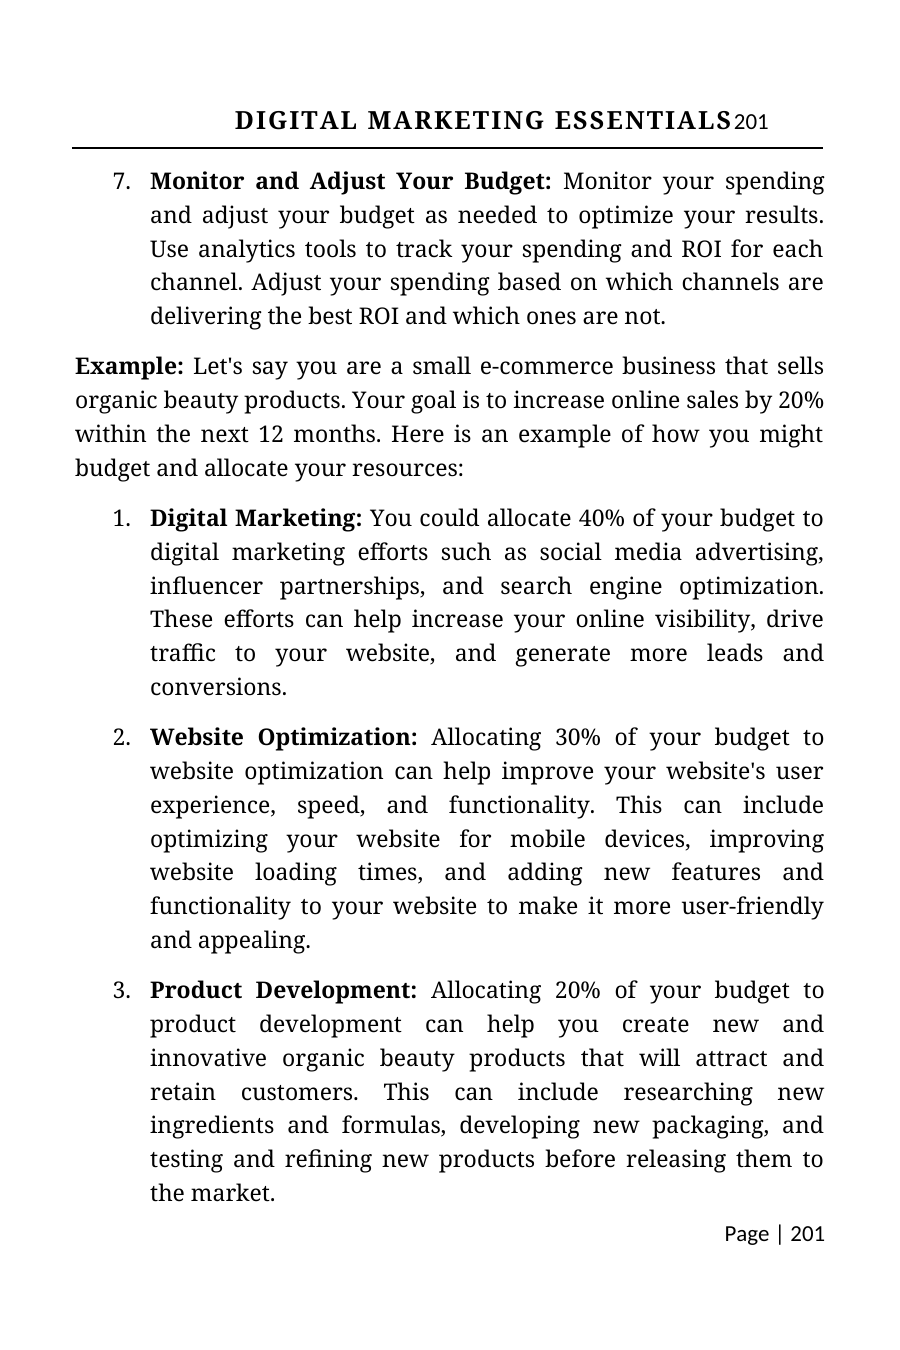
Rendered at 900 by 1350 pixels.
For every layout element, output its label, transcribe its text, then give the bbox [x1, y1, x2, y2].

list Product Development: Allocating 20% of your budget to product development can help you create new and innovative organic beauty products that will attract and retain customers. This can include researching new ingredients and formulas, developing new packaging, and testing and refining new products before releasing them to the market. [112, 974, 825, 1208]
list Monitor and Adjust Your Budget: Monitor your spending and adjust your budget as needed to optimize your results. Use analytics tools to track your spending and ROI for each channel. Adjust your spending based on which channels are delivering the best ROI and which ones are not. [112, 165, 825, 331]
list Website Optimization: Allocating 30% of your budget to website optimization can help improve your website's user experience, speed, and functionality. This can include optimizing your website for mobile devices, improving website loading times, and adding new features and functionality to your website to make it more user-friendly and appealing. [112, 721, 825, 955]
list Digital Marketing: You could allocate 40% of your budget to digital marketing efforts such as social media advertising, influencer partnerships, and search engine optimization. These efforts can help increase your online visibility, drive traffic to your website, and generate more leads and conversions. [112, 502, 825, 702]
text Example: Let's say you are a small e-commerce business that sells organic beauty products. Your goal is to increase online sales by 20% within the next 12 months. Here is an example of how you might budget and allocate your resources: [75, 351, 825, 483]
